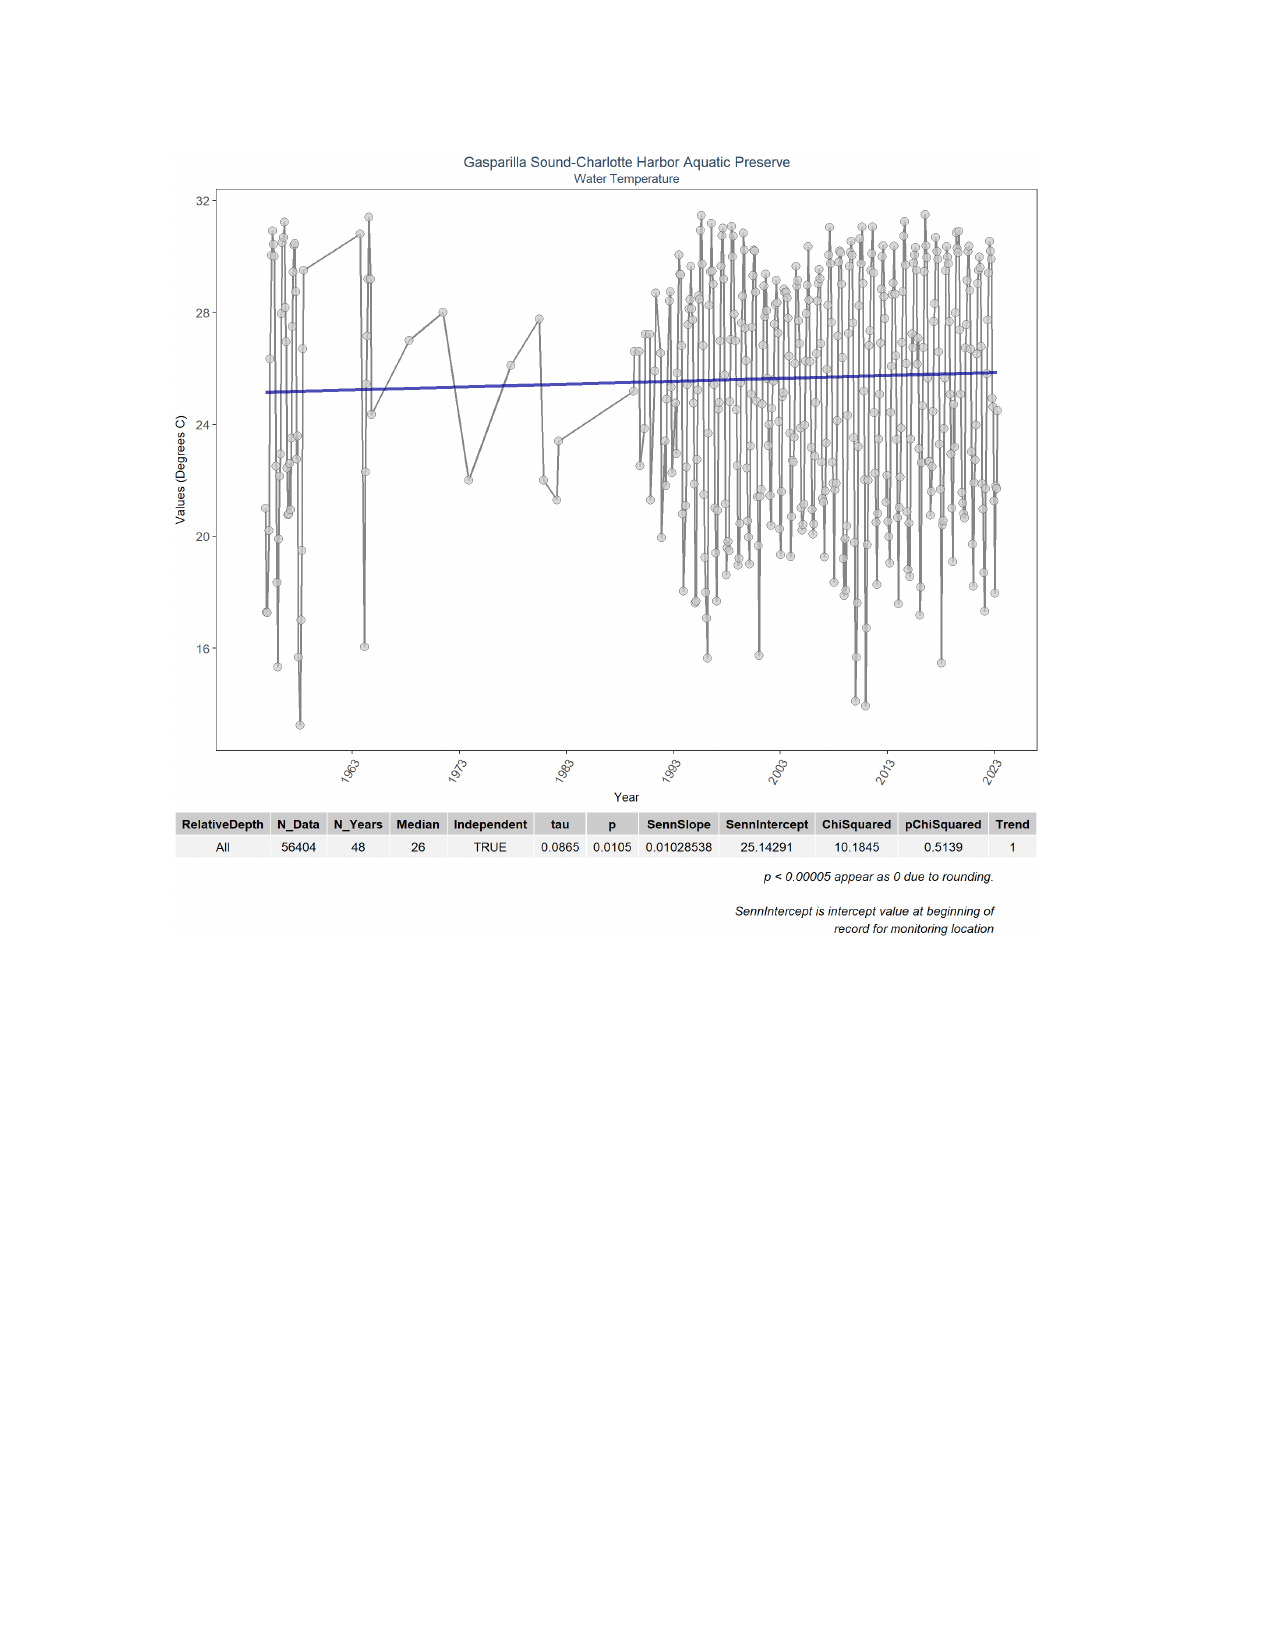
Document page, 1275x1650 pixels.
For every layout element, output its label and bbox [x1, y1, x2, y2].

picture [168, 150, 1044, 938]
